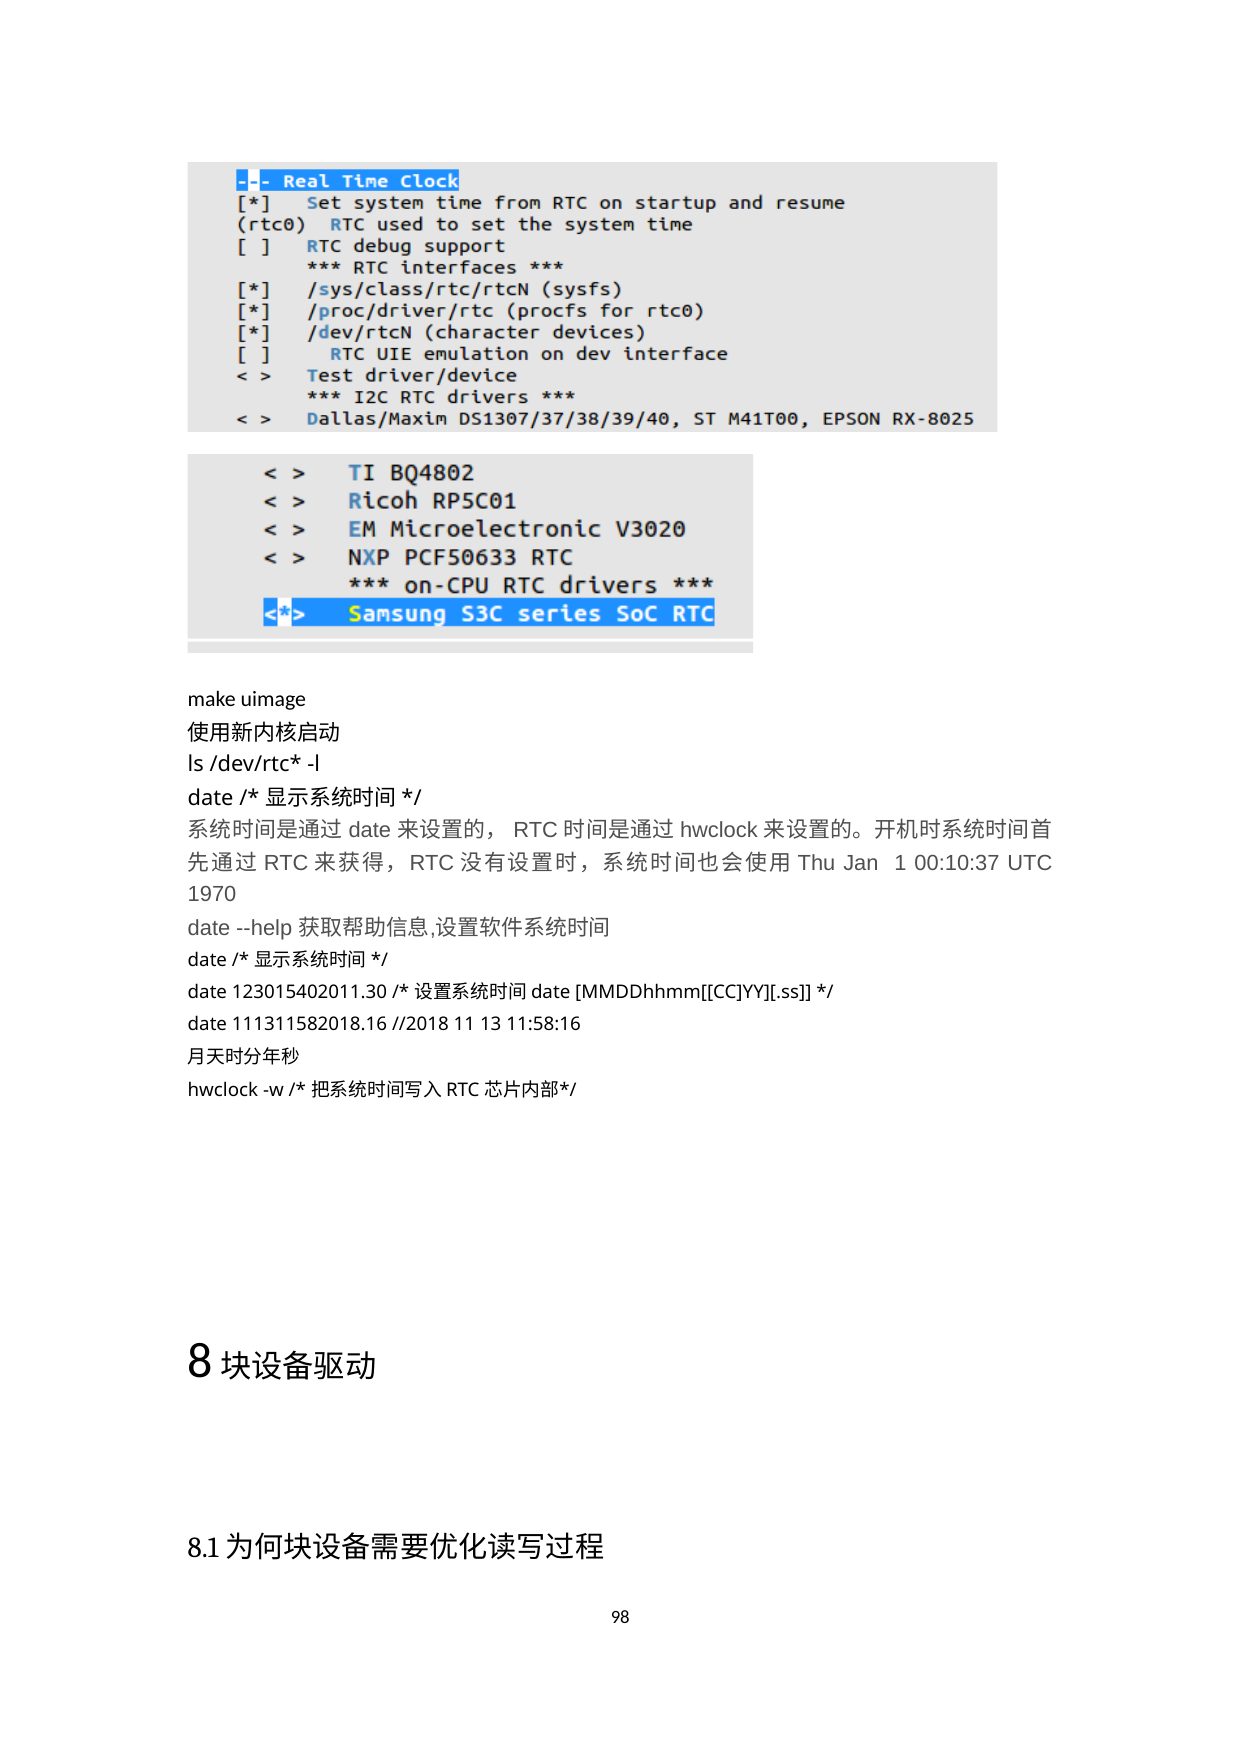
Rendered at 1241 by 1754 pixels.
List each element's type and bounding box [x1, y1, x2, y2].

picture [187, 162, 998, 432]
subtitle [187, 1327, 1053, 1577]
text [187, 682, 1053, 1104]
picture [187, 454, 754, 653]
